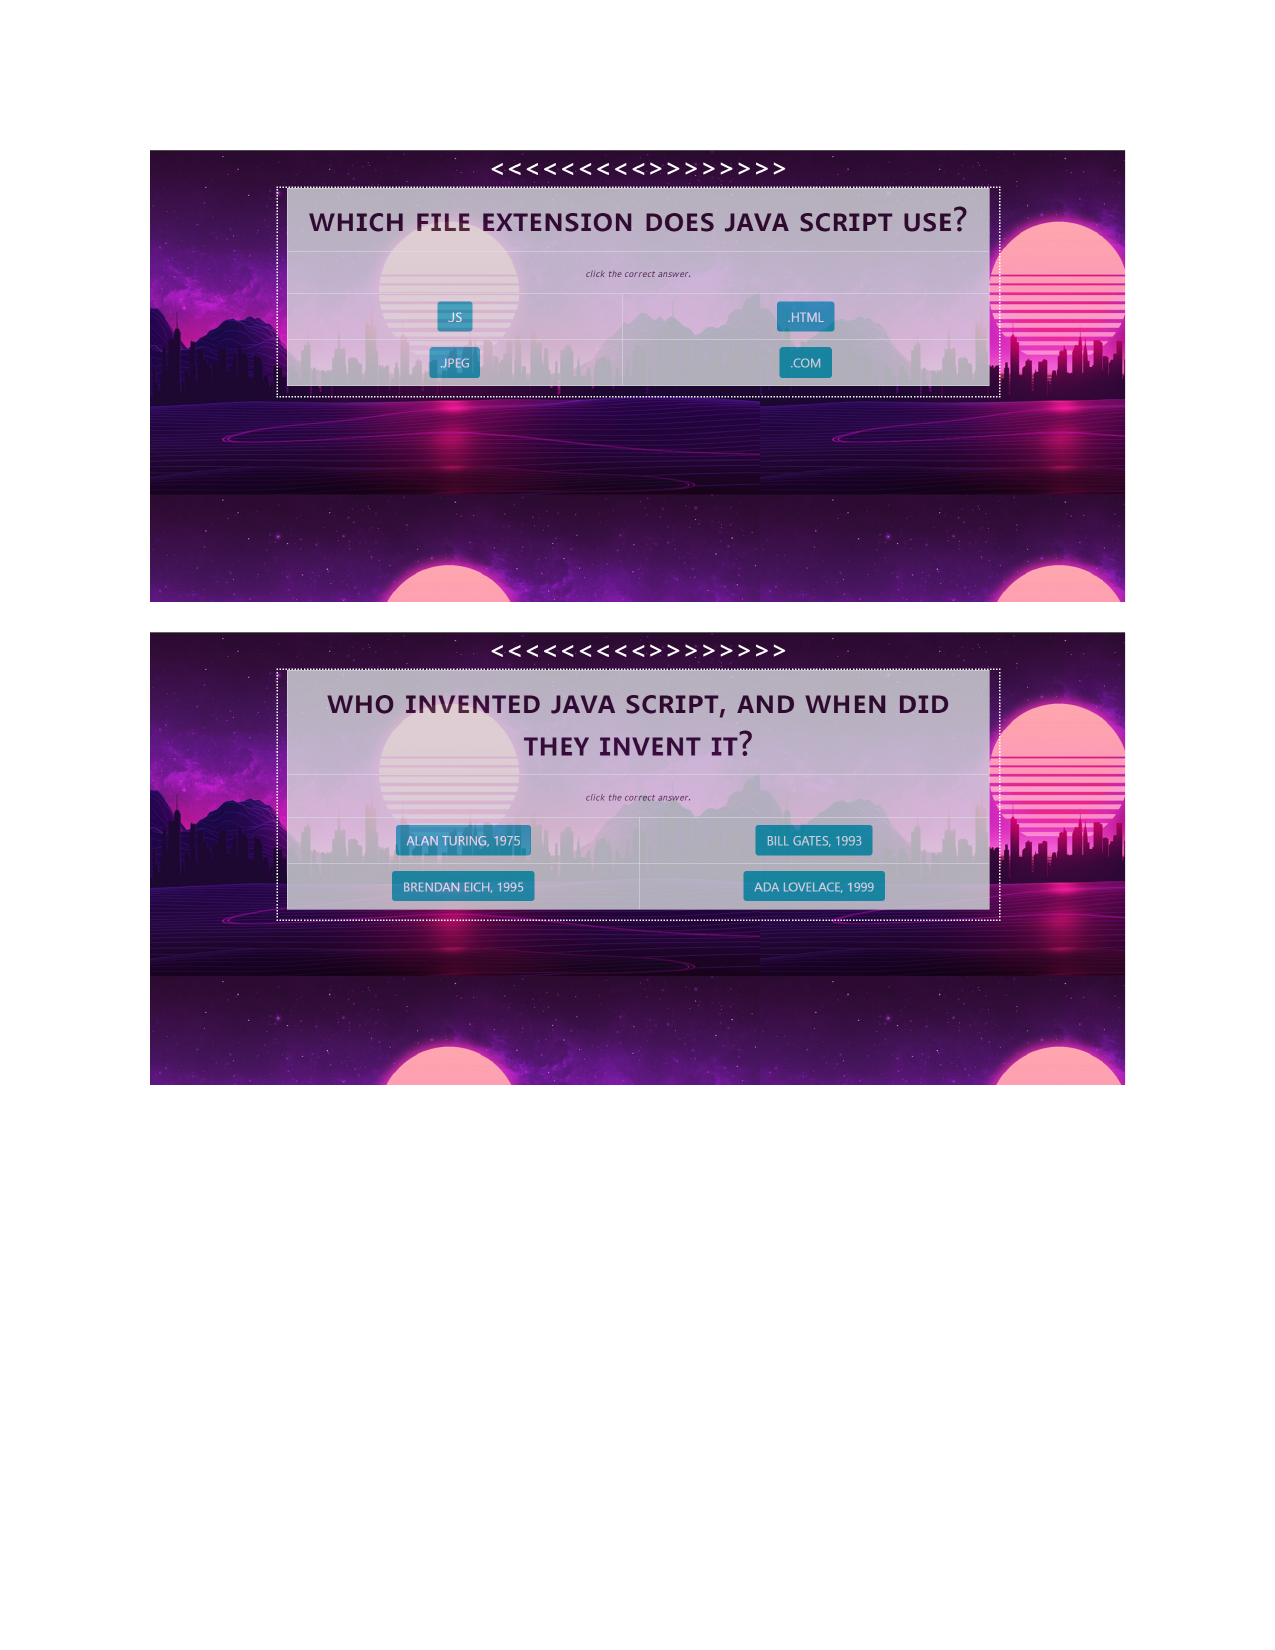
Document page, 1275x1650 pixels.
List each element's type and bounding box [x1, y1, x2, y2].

picture [150, 150, 1125, 602]
picture [150, 632, 1125, 1085]
